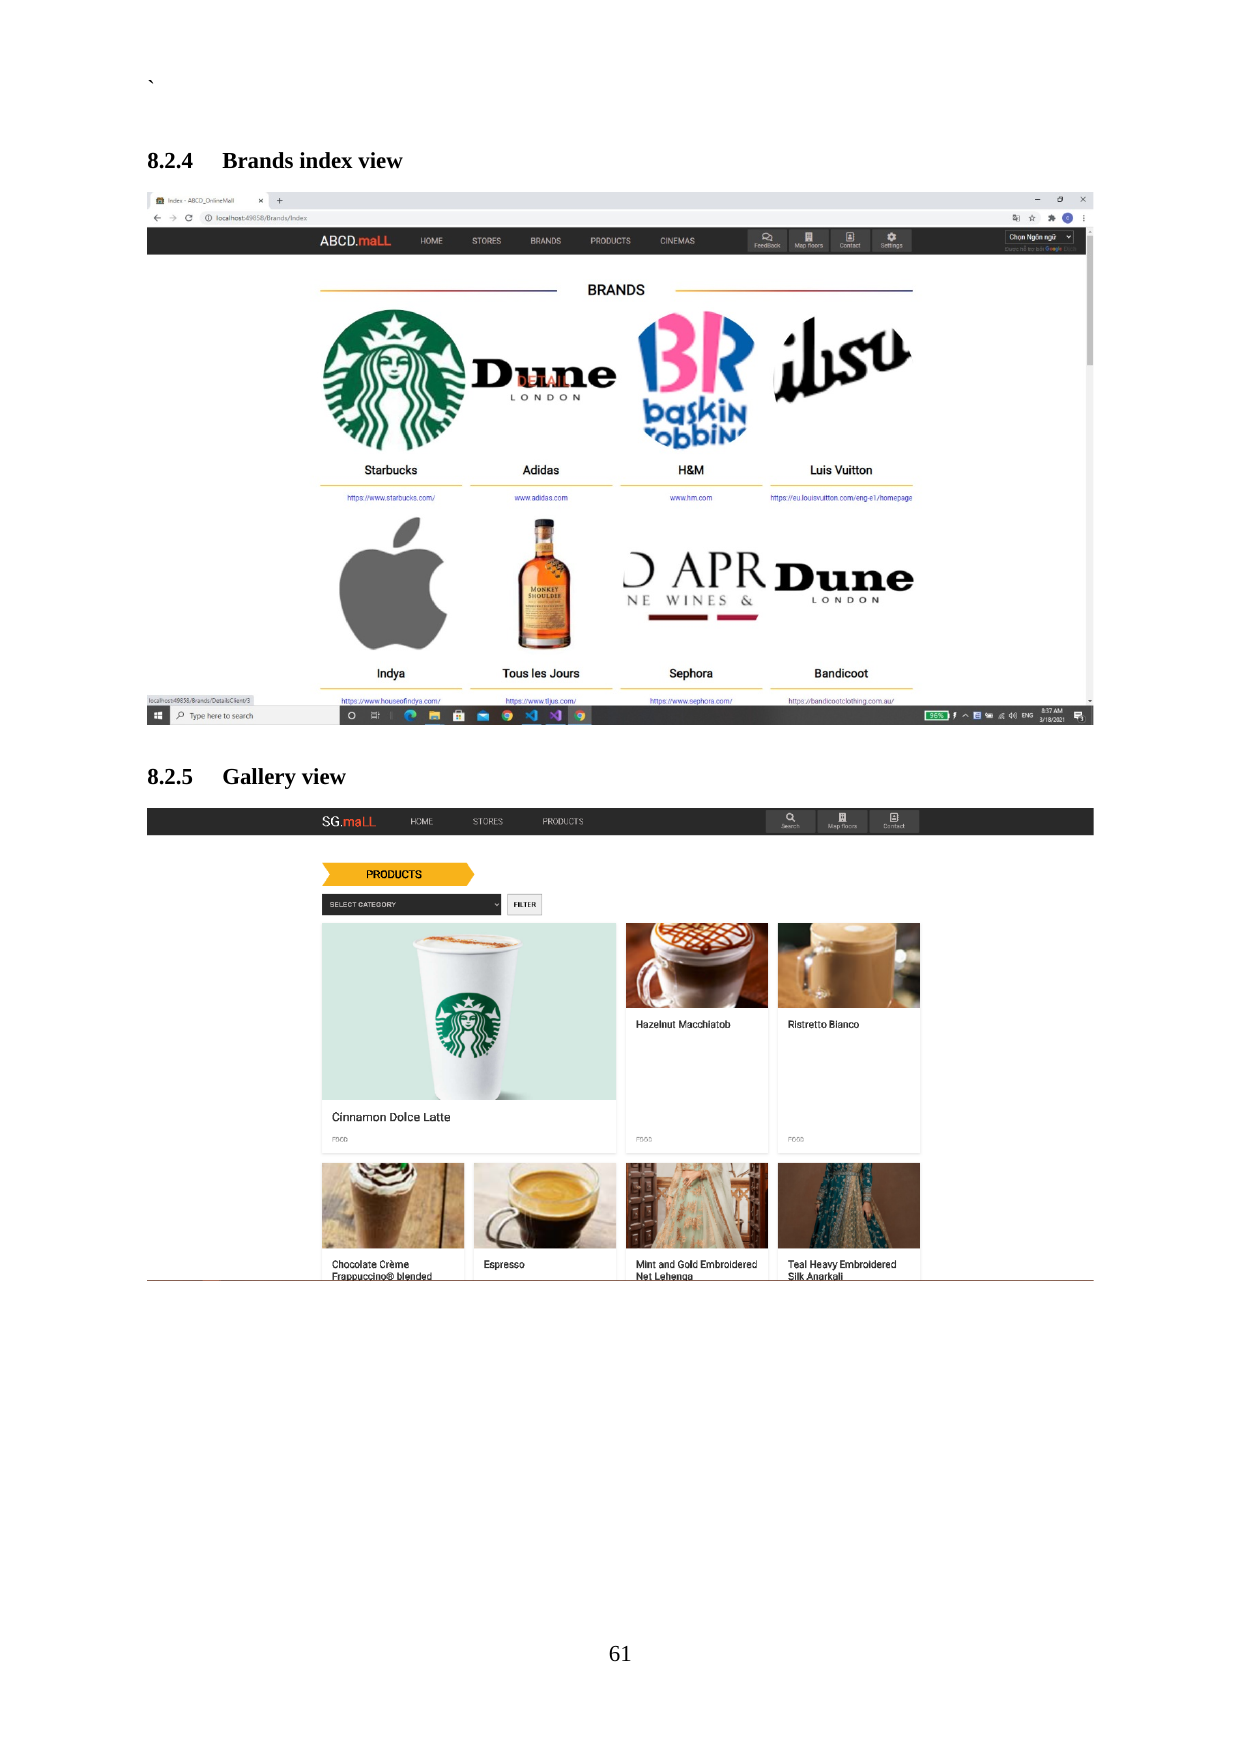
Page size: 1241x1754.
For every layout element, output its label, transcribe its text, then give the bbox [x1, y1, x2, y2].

picture [147, 192, 1094, 725]
picture [147, 808, 1094, 1281]
subtitle Brands index view [147, 147, 1093, 173]
subtitle Gallery view [147, 763, 1093, 789]
